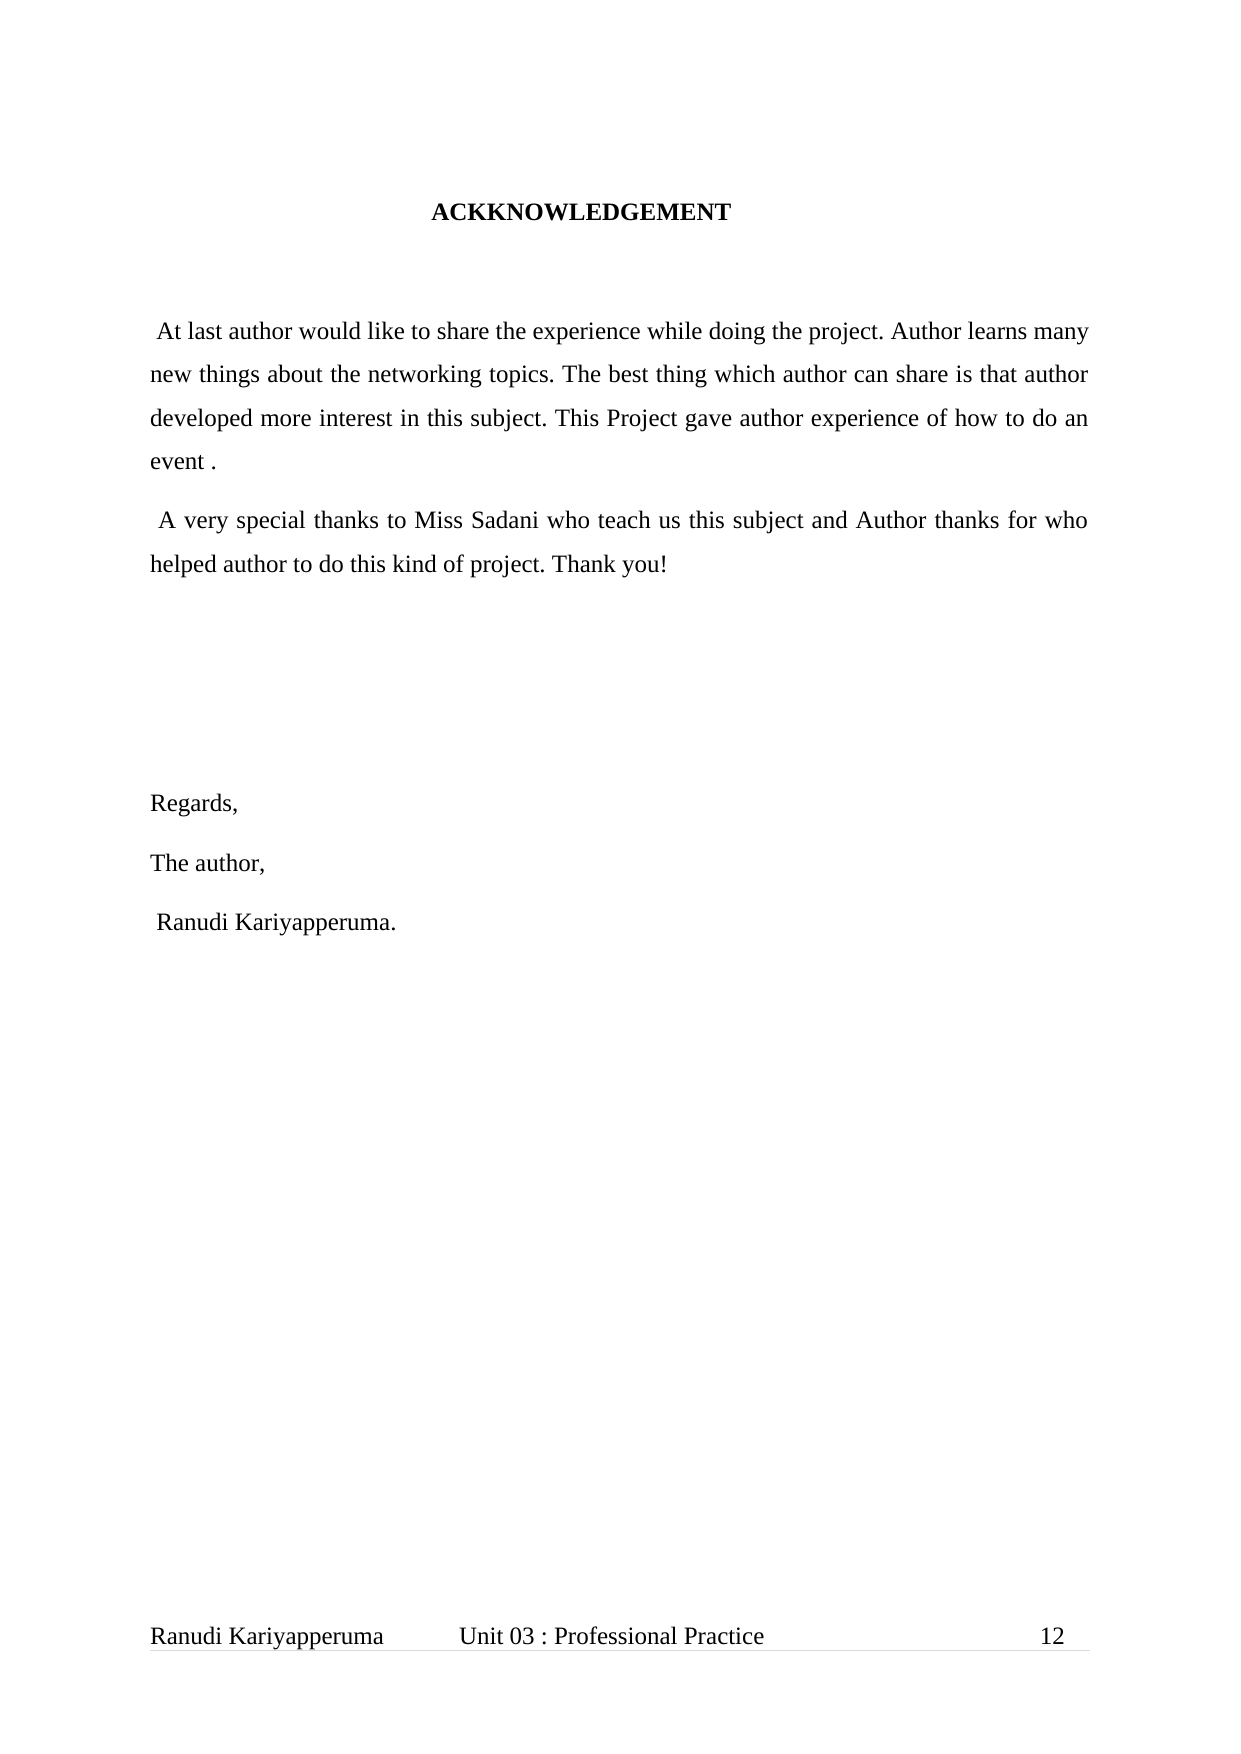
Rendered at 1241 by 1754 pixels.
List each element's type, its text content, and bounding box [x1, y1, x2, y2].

text A very special thanks to Miss Sadani who teach us this subject and Author thanks for who helped author to do this kind of project. Thank you! [150, 506, 1090, 577]
text The author, [150, 848, 1090, 876]
text Ranudi Kariyapperuma. [150, 907, 1090, 936]
text At last author would like to share the experience while doing the project. Author learns many new things about the networking topics. The best thing which author can share is that author developed more interest in this subject. This Project gave author experience of how to do an event . [150, 316, 1090, 474]
text Regards, [150, 788, 1090, 817]
text ACKKNOWLEDGEMENT [150, 197, 1090, 226]
